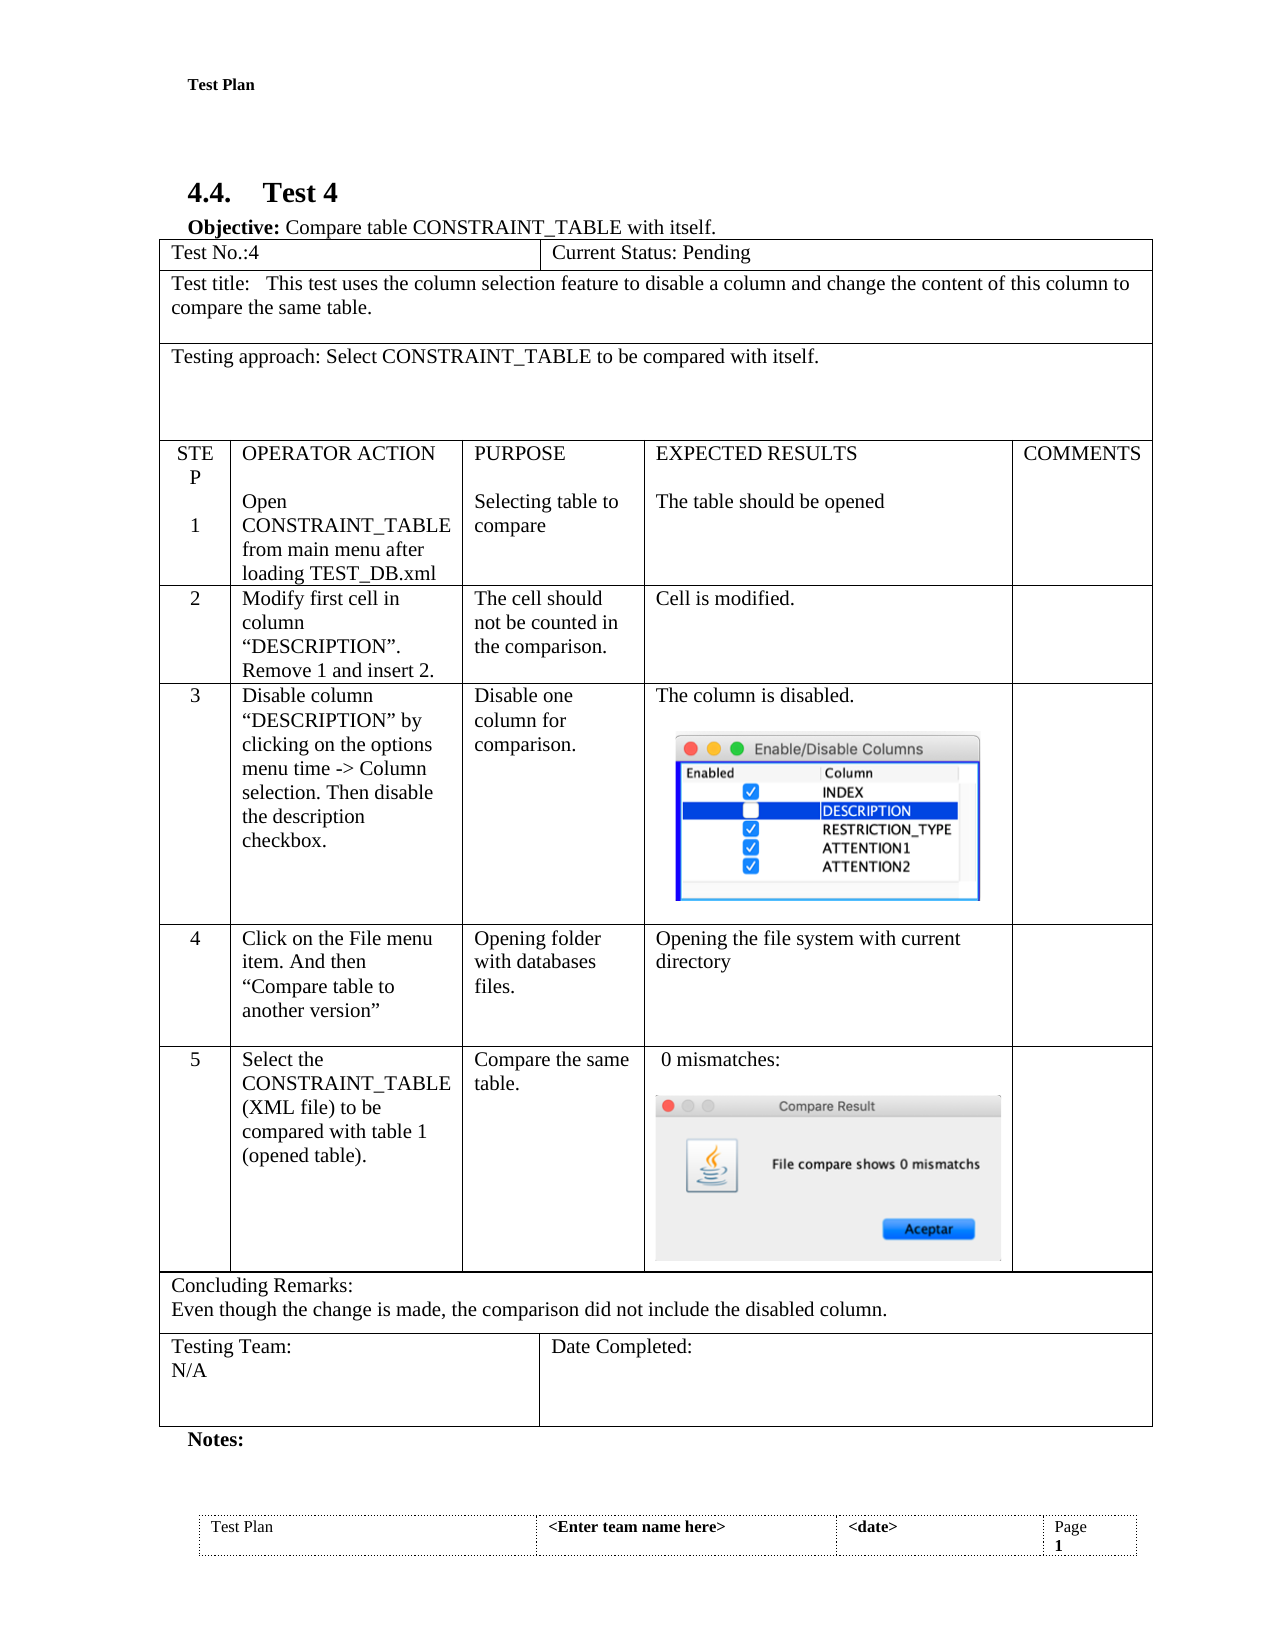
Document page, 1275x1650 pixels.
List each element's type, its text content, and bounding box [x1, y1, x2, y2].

table_cell 5 [160, 1047, 230, 1271]
table_header Test No.:4 [160, 240, 540, 270]
table_cell Disable column “DESCRIPTION” by clicking on the options menu time -> Column selection. Then disable the description checkbox. [231, 684, 462, 924]
text Objective: Compare table CONSTRAINT_TABLE with itself. [187, 215, 1125, 239]
table_cell [1013, 925, 1152, 1046]
table_cell Test title: This test uses the column selection feature to disable a column and change the content of this column to compare the same table. [160, 271, 1152, 343]
table_cell Concluding Remarks: Even though the change is made, the comparison did not include the disabled column. [160, 1273, 1152, 1333]
text Notes: [187, 1427, 1125, 1451]
table_cell Testing Team: N/A [160, 1334, 539, 1426]
table_cell The cell should not be counted in the comparison. [463, 586, 644, 682]
table_cell Testing approach: Select CONSTRAINT_TABLE to be compared with itself. [160, 344, 1152, 440]
table_cell STEP 1 [160, 441, 230, 585]
table_cell PURPOSE Selecting table to compare [463, 441, 644, 585]
table_cell Modify first cell in column “DESCRIPTION”. Remove 1 and insert 2. [231, 586, 462, 682]
table_cell [1013, 1047, 1152, 1271]
table_cell Select the CONSTRAINT_TABLE (XML file) to be compared with table 1 (opened table). [231, 1047, 462, 1271]
table_cell Opening the file system with current directory [645, 925, 1012, 1046]
picture [655, 1095, 1002, 1261]
table_cell Cell is modified. [645, 586, 1012, 682]
table_cell [1013, 684, 1152, 924]
table_cell Opening folder with databases files. [463, 925, 644, 1046]
table_cell The column is disabled. [645, 684, 1012, 924]
table_cell EXPECTED RESULTS The table should be opened [645, 441, 1012, 585]
picture [675, 731, 981, 901]
table_cell 2 [160, 586, 230, 682]
table_cell 3 [160, 684, 230, 924]
table_cell Click on the File menu item. And then “Compare table to another version” [231, 925, 462, 1046]
table_cell 4 [160, 925, 230, 1046]
table_cell Date Completed: [540, 1334, 1152, 1426]
table_cell Compare the same table. [463, 1047, 644, 1271]
table_cell Disable one column for comparison. [463, 684, 644, 924]
table_header Current Status: Pending [541, 240, 1152, 270]
table_cell OPERATOR ACTION Open CONSTRAINT_TABLE from main menu after loading TEST_DB.xml [231, 441, 462, 585]
table_cell [1013, 586, 1152, 682]
subtitle Test 4 [187, 175, 1125, 208]
table_cell 0 mismatches: [645, 1047, 1012, 1271]
table_cell COMMENTS [1013, 441, 1152, 585]
